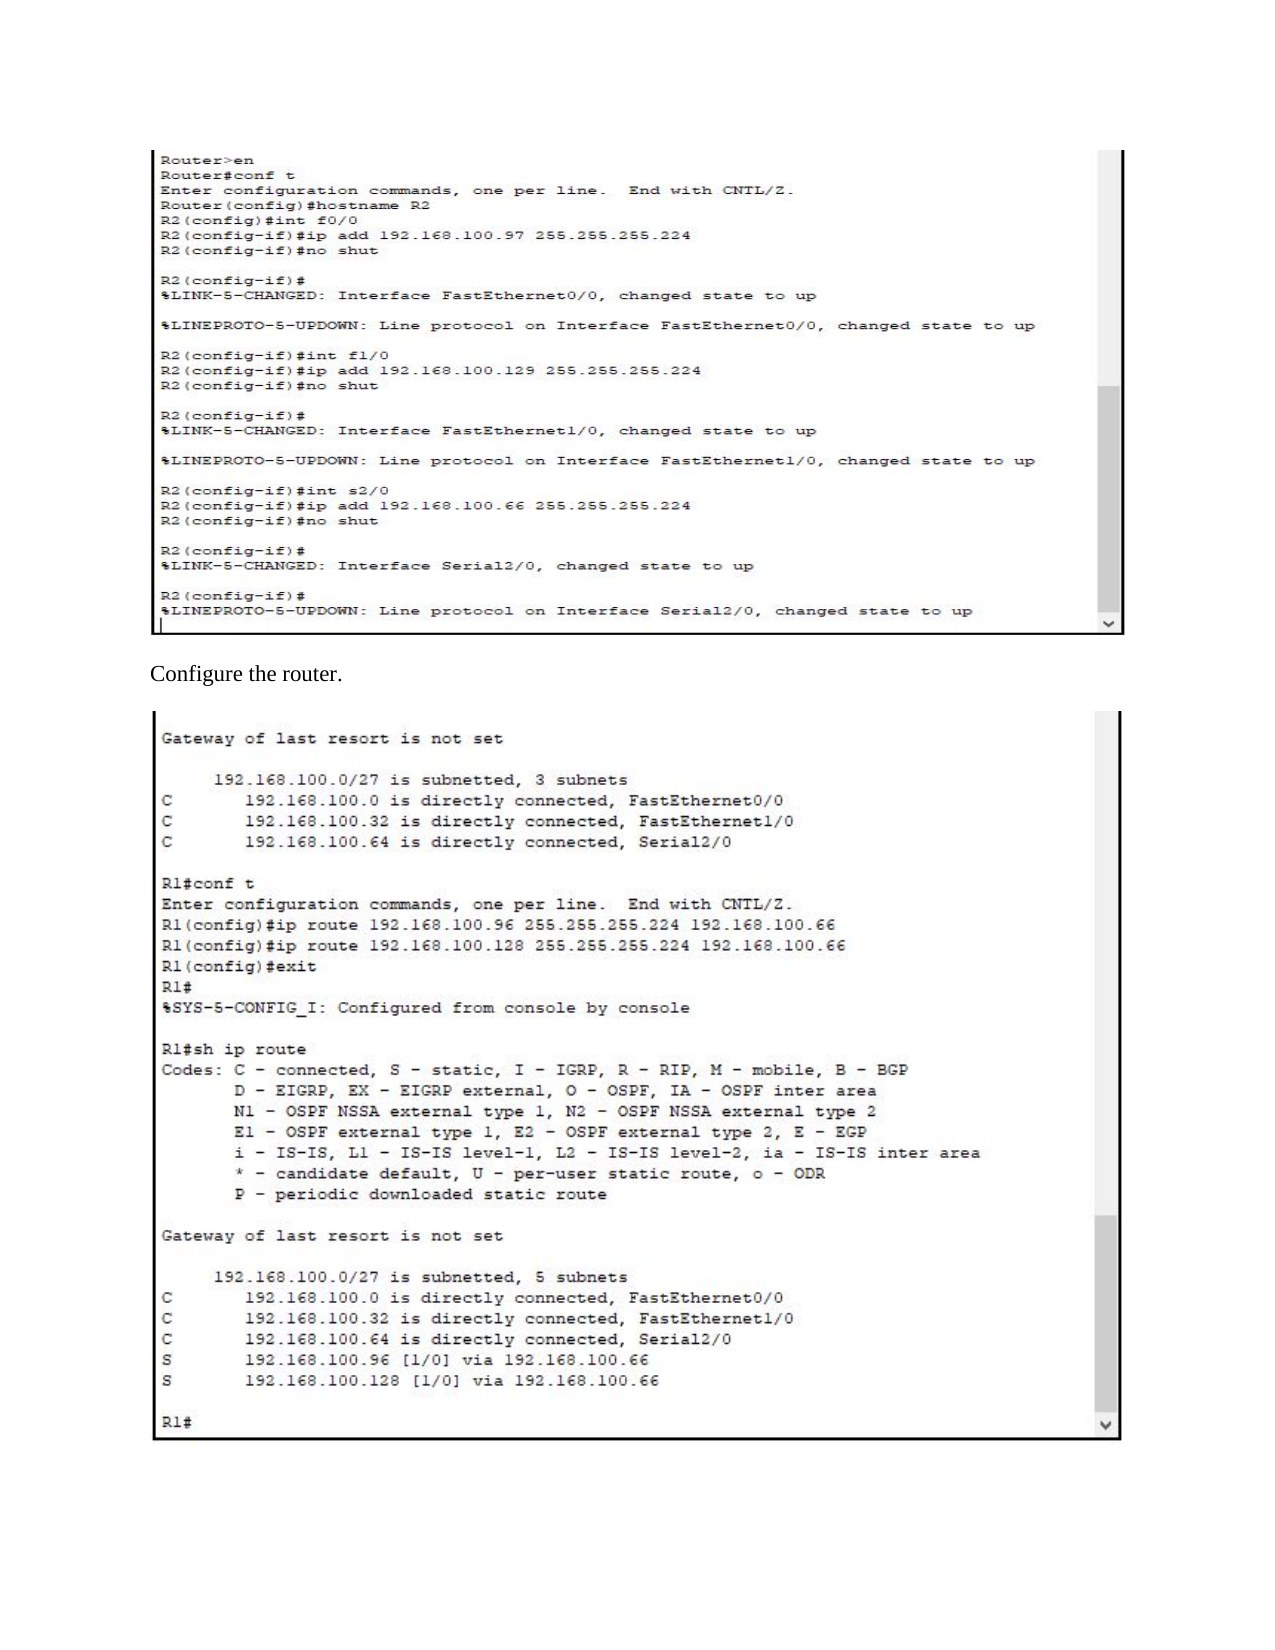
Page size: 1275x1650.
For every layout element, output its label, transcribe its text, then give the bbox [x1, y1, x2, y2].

picture [150, 150, 1126, 636]
text Configure the router. [150, 660, 1125, 687]
picture [150, 711, 1125, 1448]
